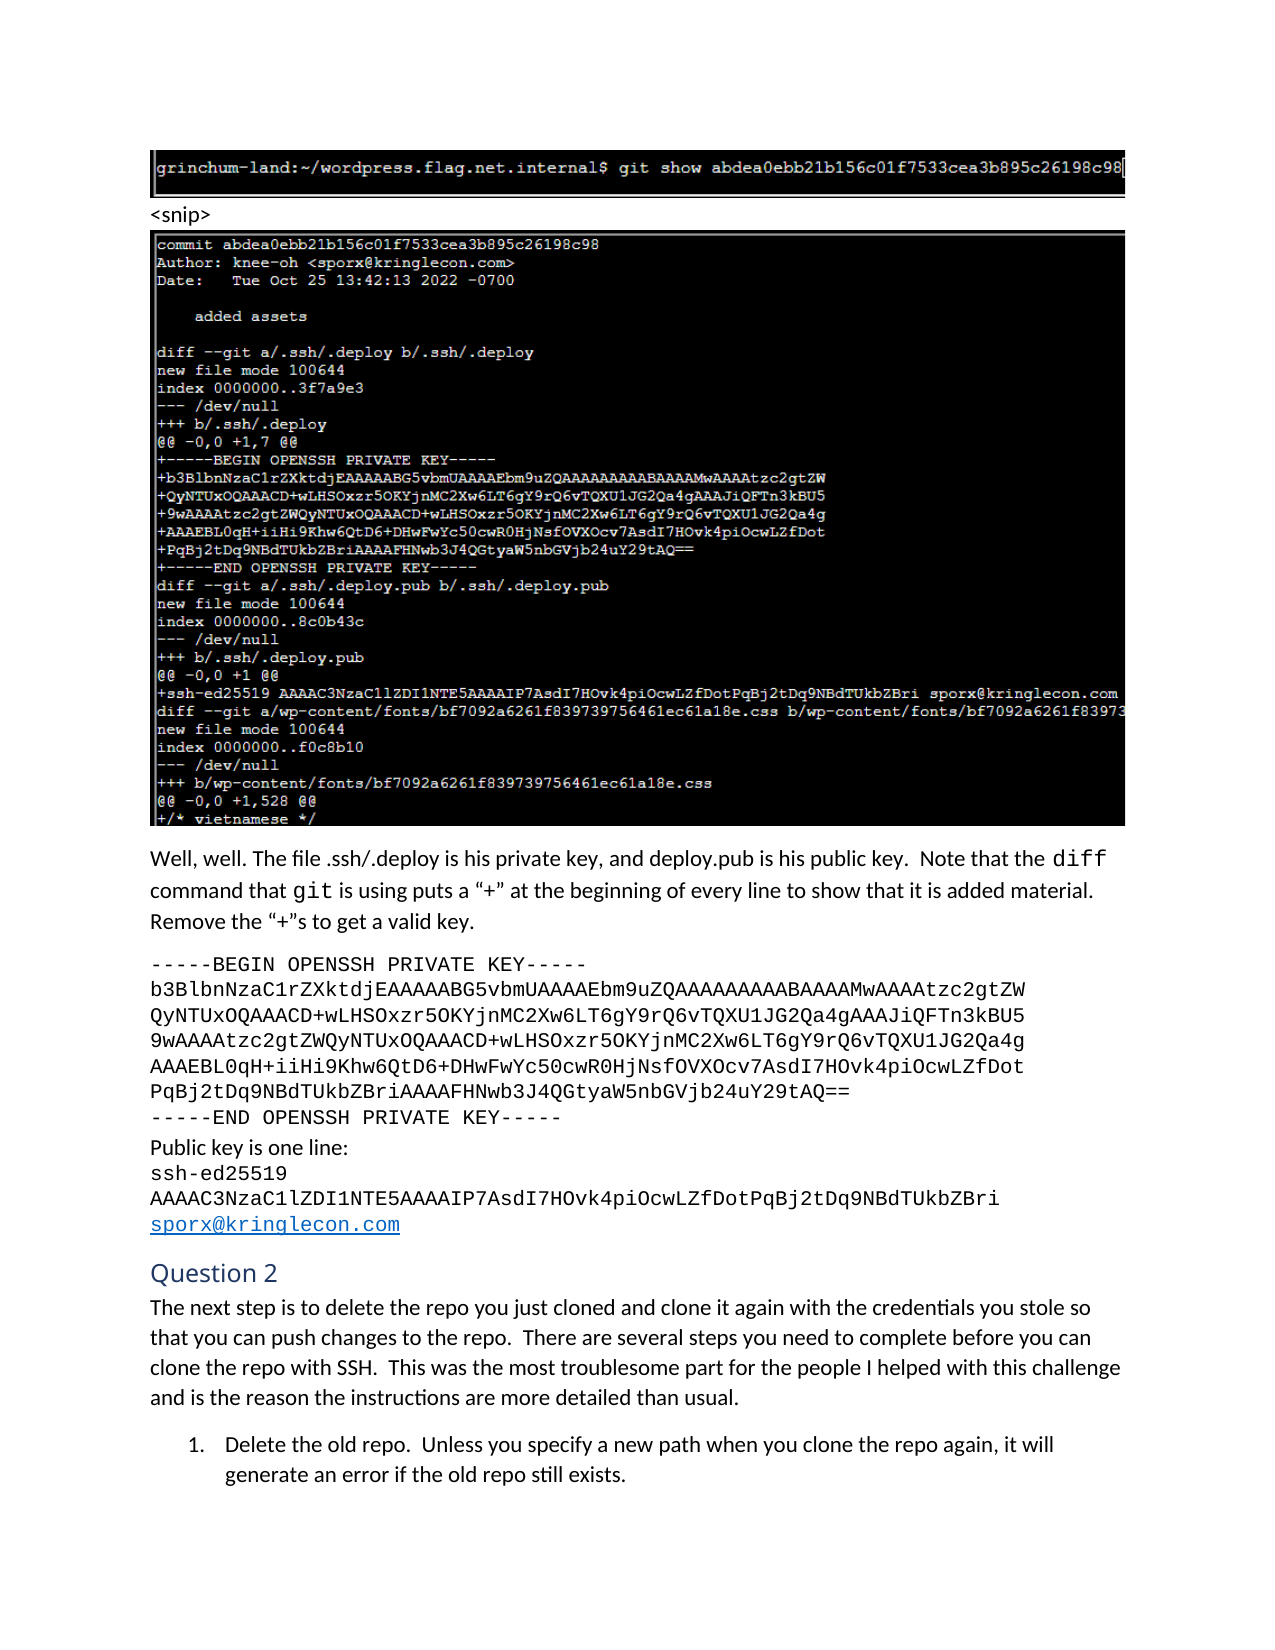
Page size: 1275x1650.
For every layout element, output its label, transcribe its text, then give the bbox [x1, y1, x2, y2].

subtitle Question 2 [150, 1256, 1125, 1290]
picture [150, 230, 1125, 826]
text Public key is one line: [150, 1133, 1125, 1161]
picture [150, 150, 1125, 198]
text <snip> [150, 198, 1125, 230]
text 9wAAAAtzc2gtZWQyNTUxOQAAACD+wLHSOxzr5OKYjnMC2Xw6LT6gY9rQ6vTQXU1JG2Qa4g [150, 1031, 1125, 1054]
list Delete the old repo. Unless you specify a new path when you clone the repo again, it will generate an error if the old repo still exists. [187, 1430, 1125, 1488]
text b3BlbnNzaC1rZXktdjEAAAAABG5vbmUAAAAEbm9uZQAAAAAAAAABAAAAMwAAAAtzc2gtZW [150, 979, 1125, 1003]
text The next step is to delete the repo you just cloned and clone it again with the credentials you stole so that you can push changes to the repo. There are several steps you need to complete before you can clone the repo with SSH. This was the most troublesome part for the people I helped with this challenge and is the reason the instructions are more detailed than usual. [150, 1293, 1125, 1411]
text Well, well. The file .ssh/.deploy is his private key, and deploy.pub is his public key. Note that the diff command that git is using puts a “+” at the beginning of every line to show that it is added material. Remove the “+”s to get a valid key. [150, 844, 1125, 935]
text -----END OPENSSH PRIVATE KEY----- [150, 1107, 1125, 1131]
text ssh-ed25519 AAAAC3NzaC1lZDI1NTE5AAAAIP7AsdI7HOvk4piOcwLZfDotPqBj2tDq9NBdTUkbZBri sporx@kringlecon.com [150, 1163, 1125, 1237]
text AAAEBL0qH+iiHi9Khw6QtD6+DHwFwYc50cwR0HjNsfOVXOcv7AsdI7HOvk4piOcwLZfDot [150, 1056, 1125, 1080]
text -----BEGIN OPENSSH PRIVATE KEY----- [150, 954, 1125, 978]
text QyNTUxOQAAACD+wLHSOxzr5OKYjnMC2Xw6LT6gY9rQ6vTQXU1JG2Qa4gAAAJiQFTn3kBU5 [150, 1005, 1125, 1029]
text PqBj2tDq9NBdTUkbZBriAAAAFHNwb3J4QGtyaW5nbGVjb24uY29tAQ== [150, 1082, 1125, 1105]
